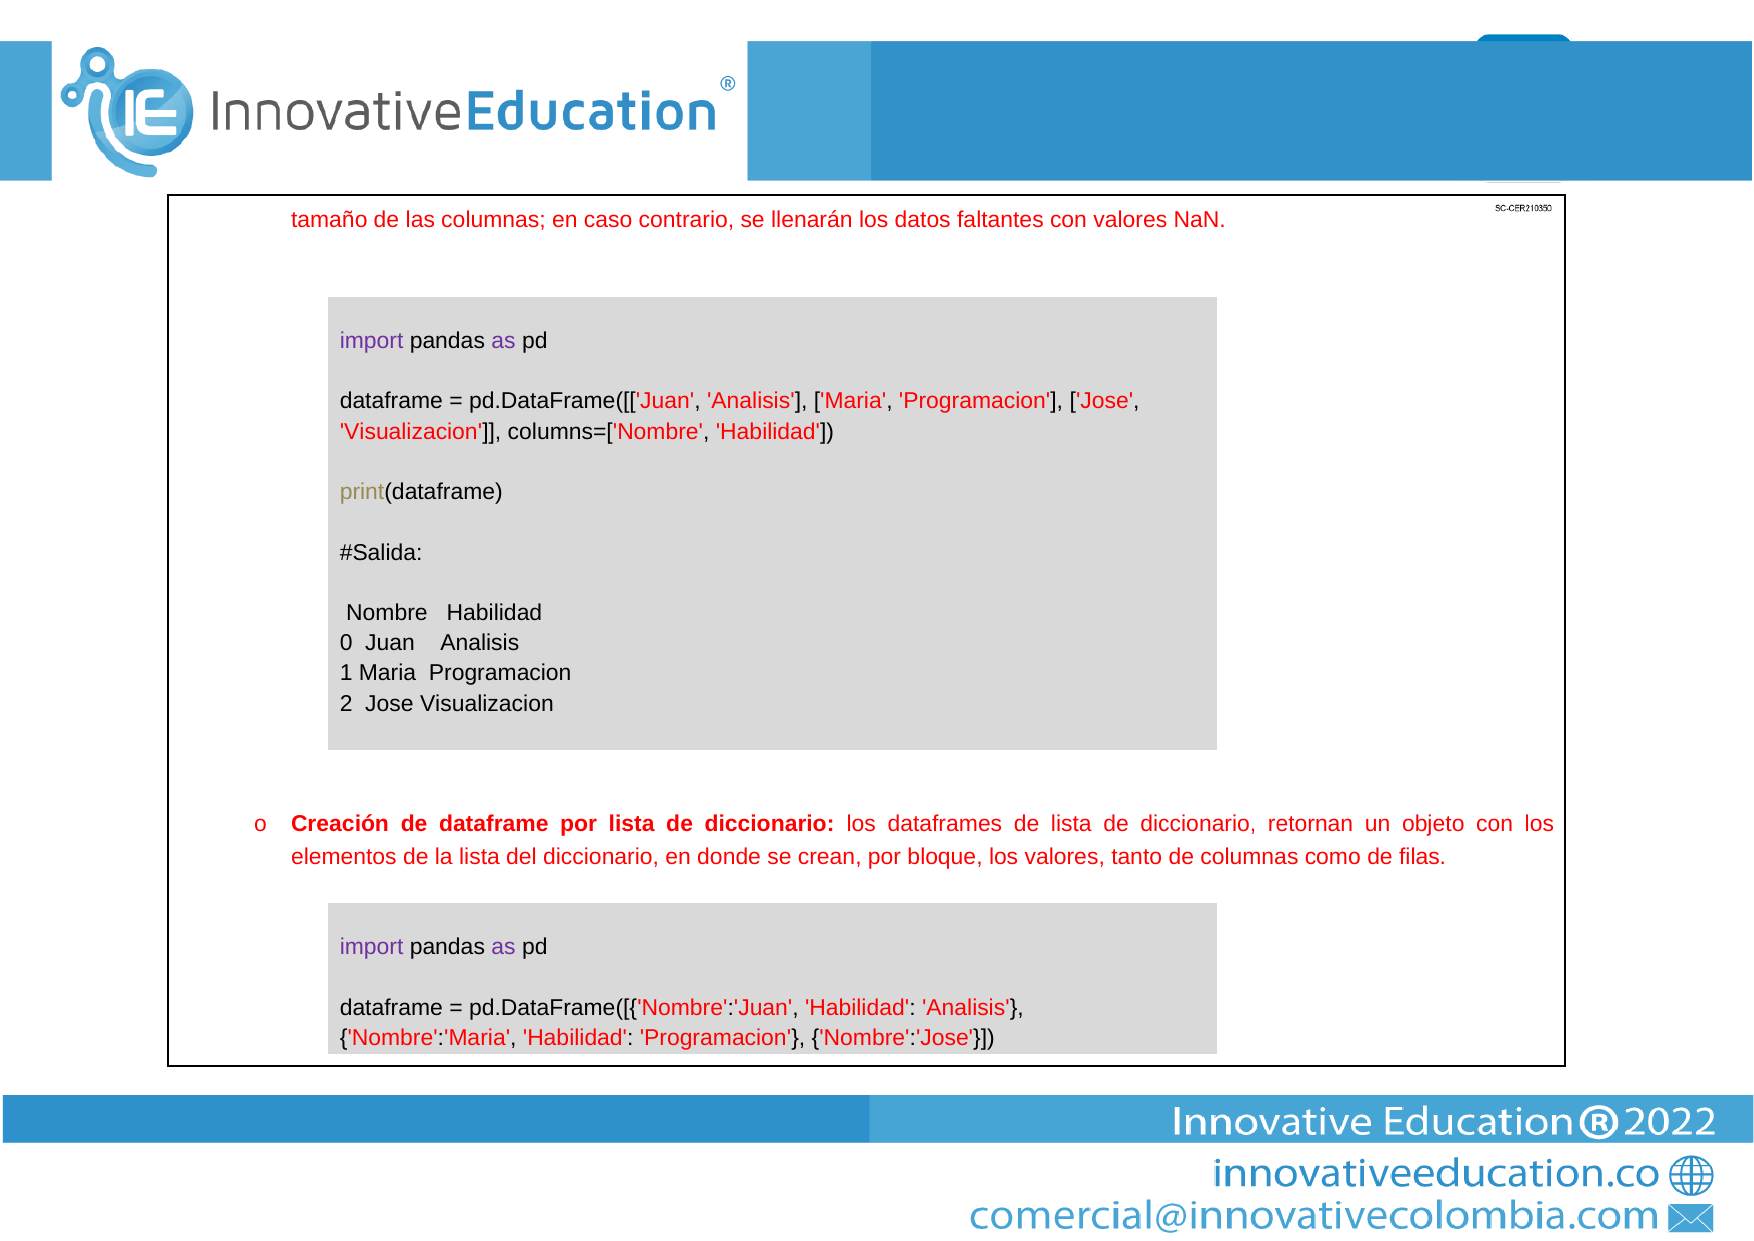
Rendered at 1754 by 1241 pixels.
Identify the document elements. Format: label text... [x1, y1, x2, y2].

picture [2, 1093, 1754, 1239]
picture [0, 28, 1752, 214]
